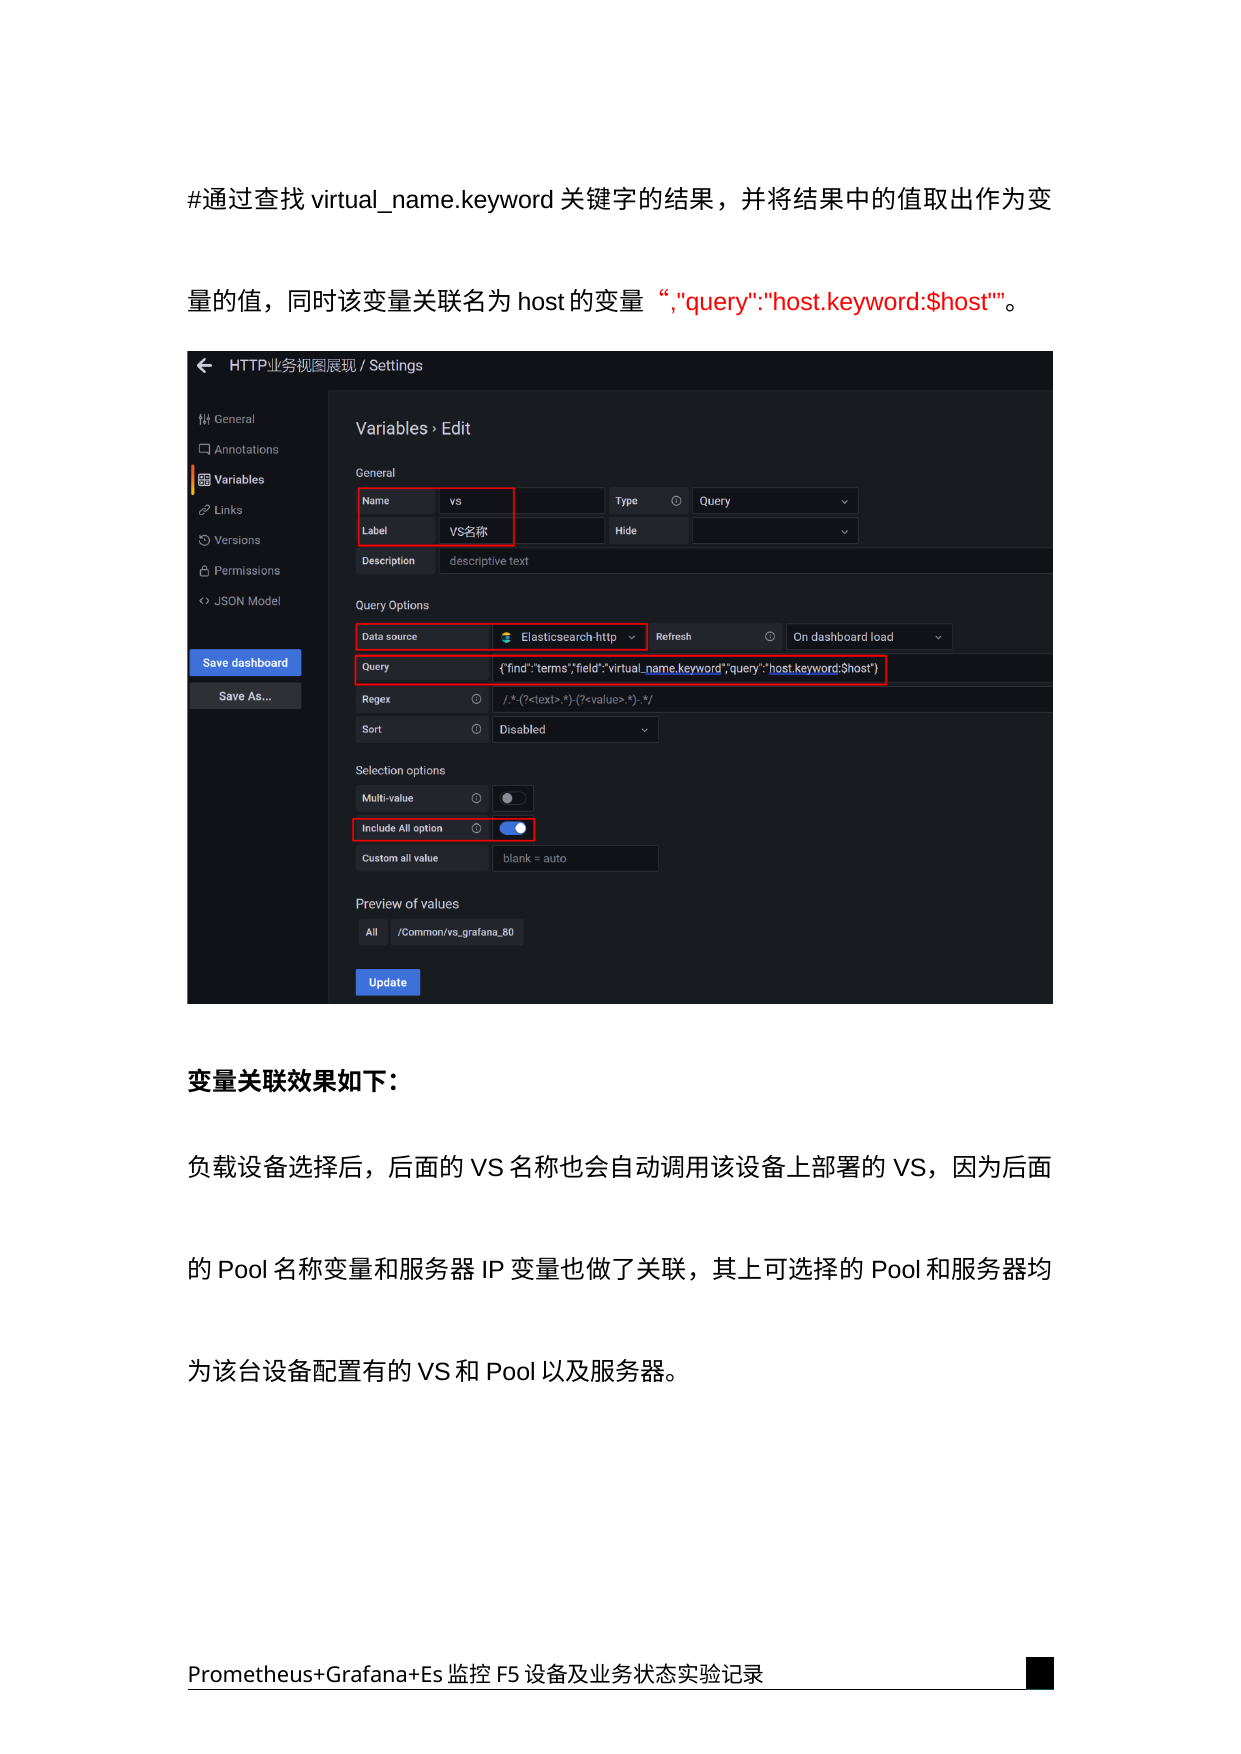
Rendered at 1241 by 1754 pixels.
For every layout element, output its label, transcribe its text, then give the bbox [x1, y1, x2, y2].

text #通过查找virtual_name.keyword关键字的结果，并将结果中的值取出作为变量的值，同时该变量关联名为host的变量“,"query":"host.keyword:$host"”。 [187, 164, 1053, 334]
text 变量关联效果如下： [187, 1045, 1053, 1113]
picture [187, 351, 1053, 1004]
text 负载设备选择后，后面的VS名称也会自动调用该设备上部署的VS，因为后面的Pool名称变量和服务器IP变量也做了关联，其上可选择的Pool和服务器均为该台设备配置有的VS和Pool以及服务器。 [187, 1131, 1053, 1403]
